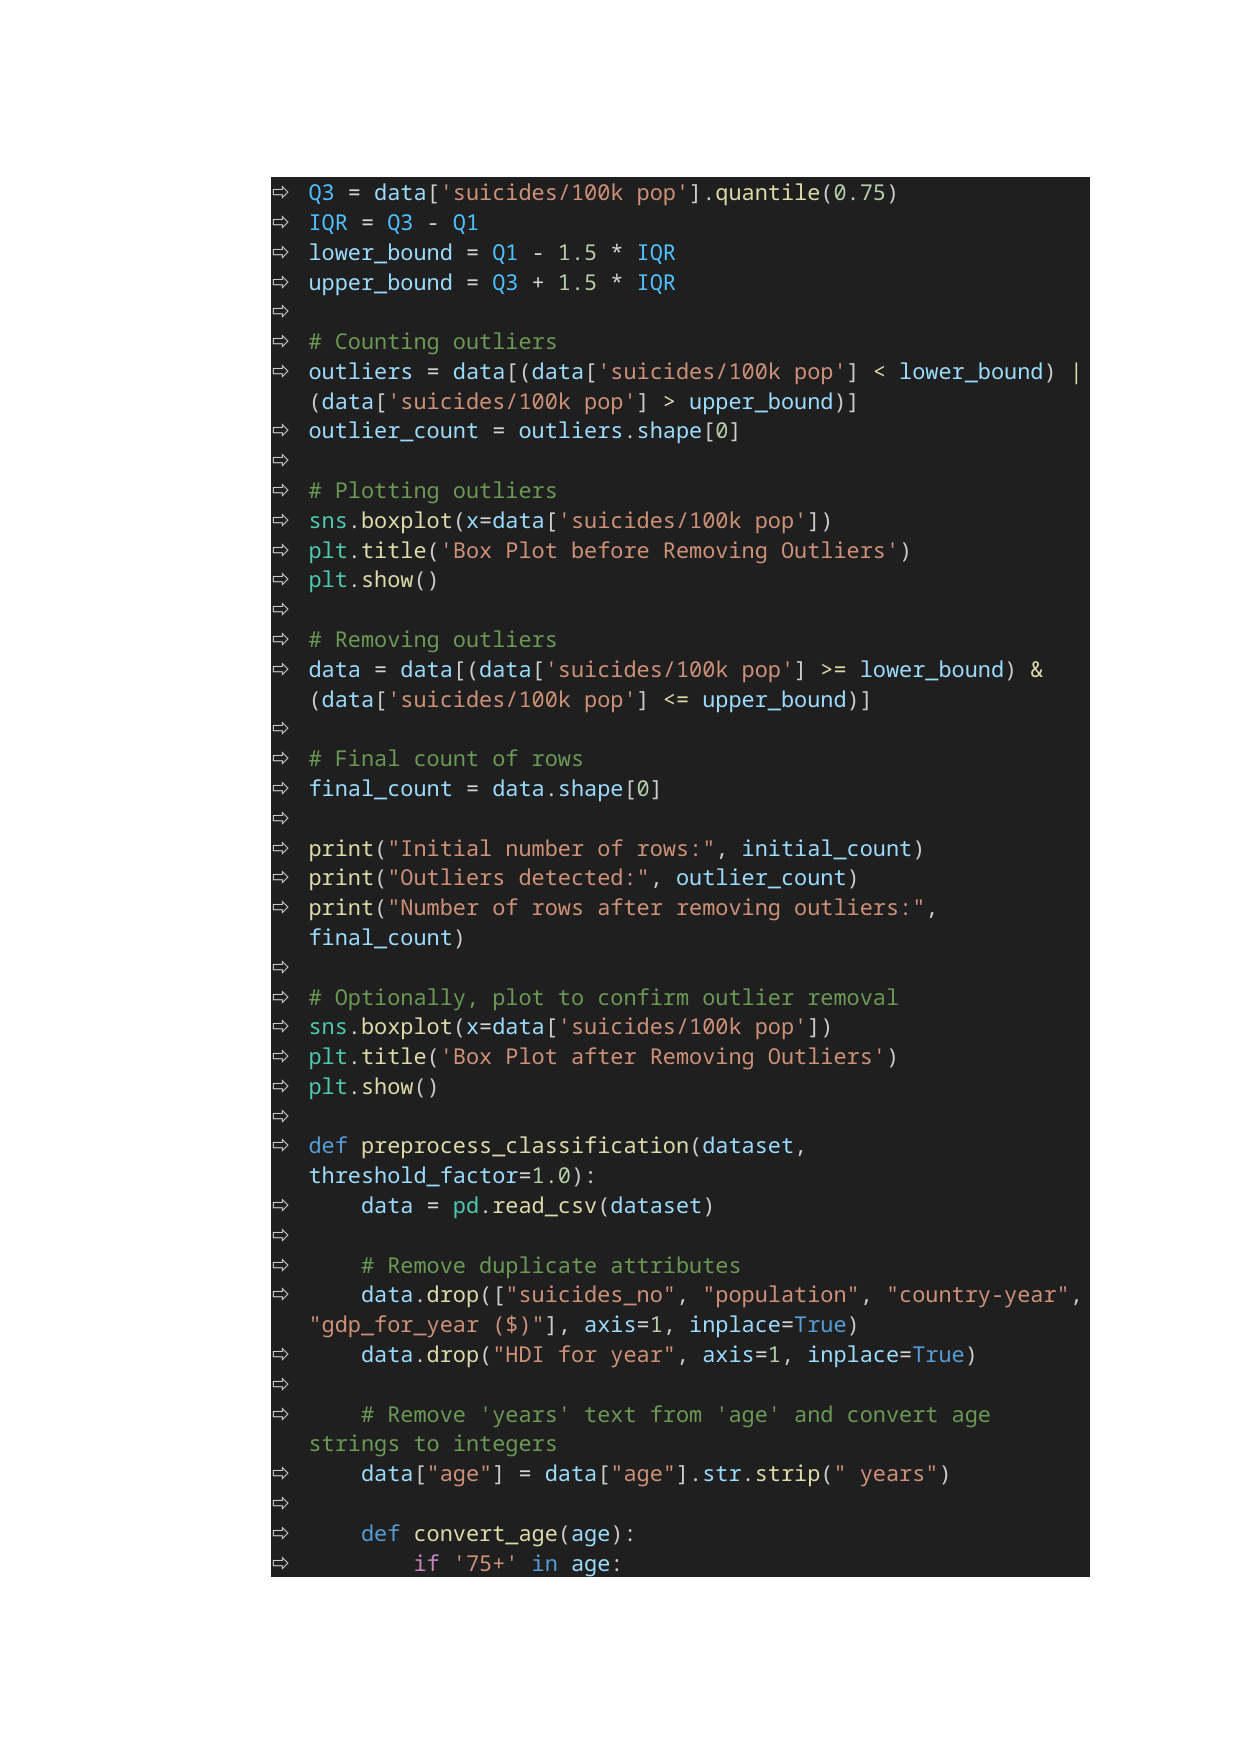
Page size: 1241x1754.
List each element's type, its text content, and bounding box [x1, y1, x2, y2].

list IQR = Q3 - Q1 [271, 207, 1090, 237]
list final_count = data.shape[0] [271, 773, 1090, 803]
list data = data[(data['suicides/100k pop'] >= lower_bound) & (data['suicides/100k pop'] <= upper_bound)] [271, 654, 1090, 713]
list outlier_count = outliers.shape[0] [271, 416, 1090, 445]
list data = pd.read_csv(dataset) [271, 1190, 1090, 1220]
list plt.title('Box Plot before Removing Outliers') [271, 535, 1090, 564]
list sns.boxplot(x=data['suicides/100k pop']) [271, 505, 1090, 535]
list print("Initial number of rows:", initial_count) [271, 833, 1090, 862]
list # Final count of rows [271, 743, 1090, 773]
list data["age"] = data["age"].str.strip(" years") [271, 1458, 1090, 1488]
list sns.boxplot(x=data['suicides/100k pop']) [271, 1011, 1090, 1041]
list plt.show() [271, 564, 1090, 594]
list Q3 = data['suicides/100k pop'].quantile(0.75) [271, 177, 1090, 207]
list data.drop("HDI for year", axis=1, inplace=True) [271, 1339, 1090, 1369]
list # Plotting outliers [271, 475, 1090, 505]
list if '75+' in age: [271, 1548, 1090, 1577]
list lower_bound = Q1 - 1.5 * IQR [271, 237, 1090, 267]
list upper_bound = Q3 + 1.5 * IQR [271, 267, 1090, 296]
list def preprocess_classification(dataset, threshold_factor=1.0): [271, 1131, 1090, 1190]
list plt.title('Box Plot after Removing Outliers') [271, 1041, 1090, 1071]
list # Remove 'years' text from 'age' and convert age strings to integers [271, 1399, 1090, 1458]
list # Optionally, plot to confirm outlier removal [271, 982, 1090, 1011]
list # Removing outliers [271, 624, 1090, 654]
list plt.show() [271, 1071, 1090, 1101]
list data.drop(["suicides_no", "population", "country-year", "gdp_for_year ($)"], axis=1, inplace=True) [271, 1279, 1090, 1339]
list # Remove duplicate attributes [271, 1250, 1090, 1279]
list def convert_age(age): [271, 1518, 1090, 1548]
list print("Number of rows after removing outliers:", final_count) [271, 892, 1090, 952]
list outliers = data[(data['suicides/100k pop'] < lower_bound) | (data['suicides/100k pop'] > upper_bound)] [271, 356, 1090, 416]
list print("Outliers detected:", outlier_count) [271, 862, 1090, 892]
list # Counting outliers [271, 326, 1090, 356]
